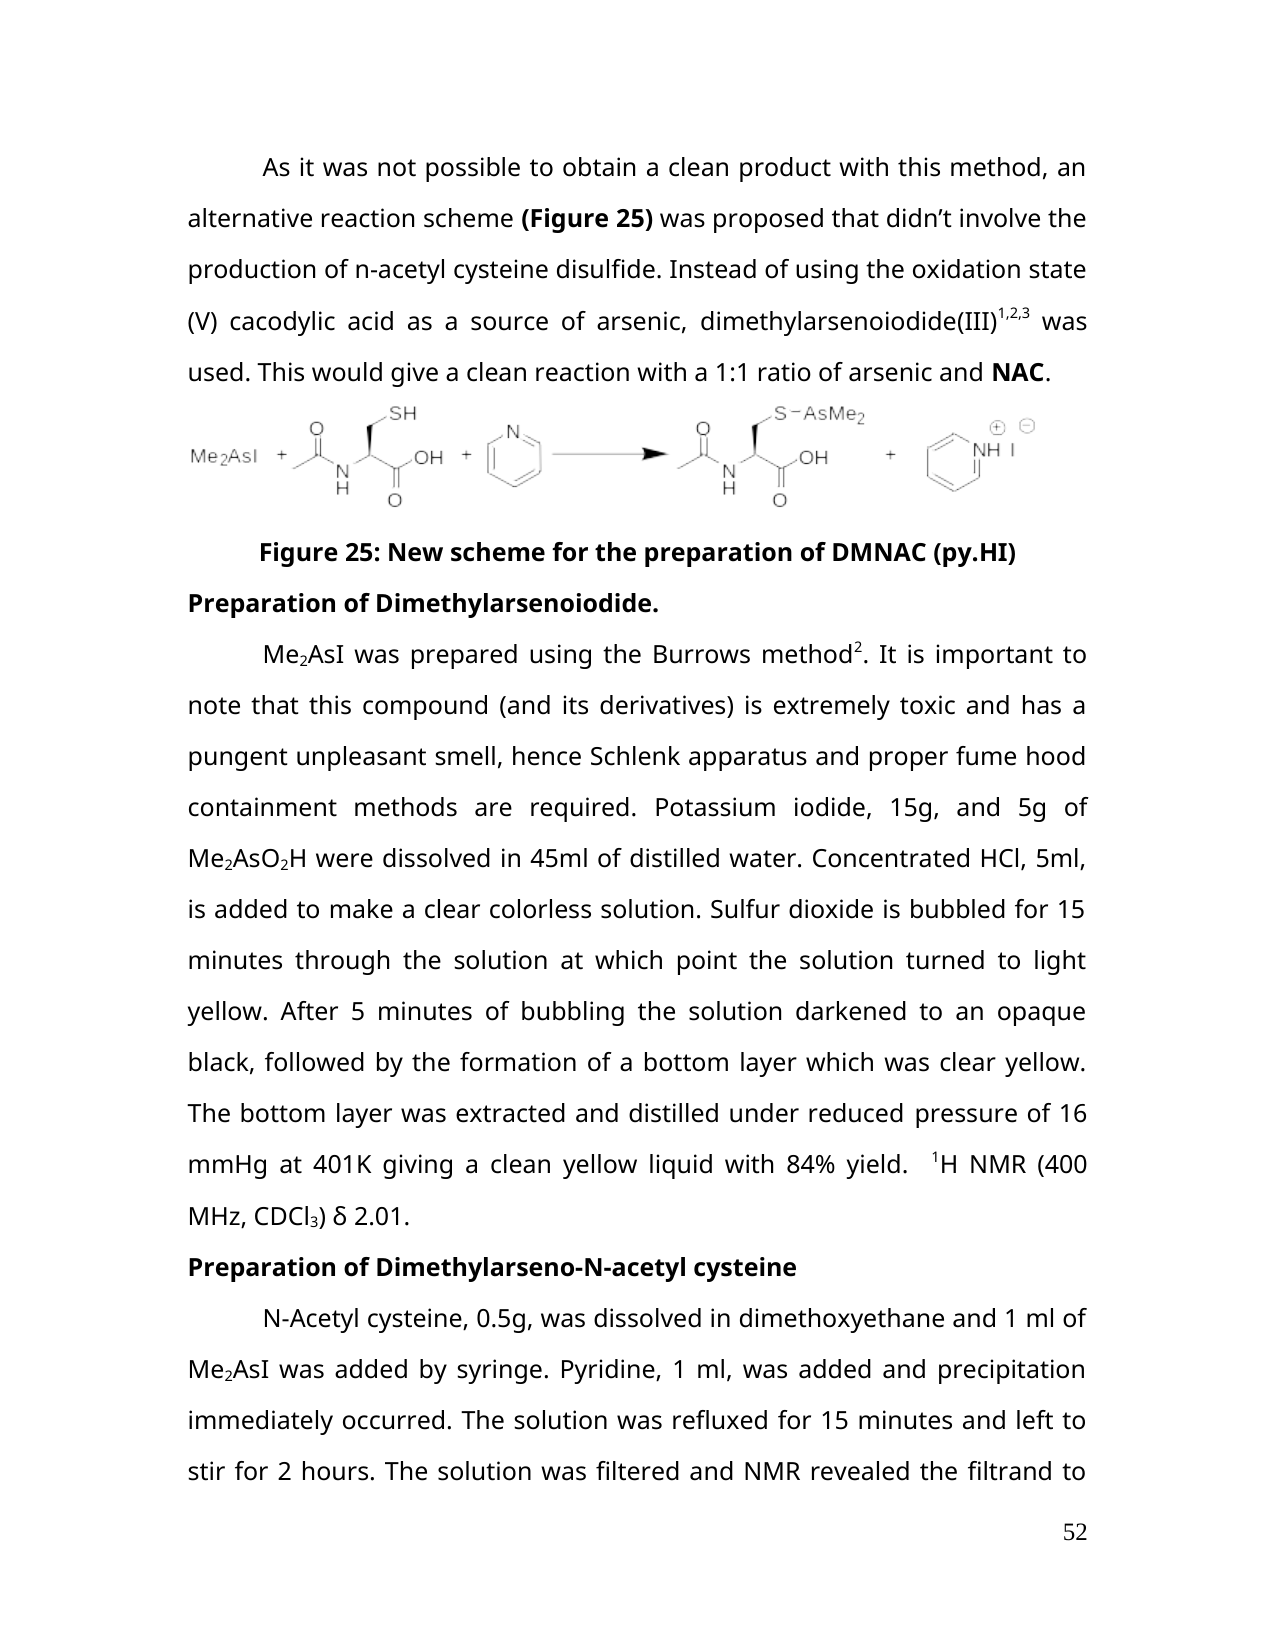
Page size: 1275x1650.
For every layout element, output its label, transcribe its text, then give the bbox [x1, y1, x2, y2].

text Me2AsI was prepared using the Burrows method2. It is important to note that this compound (and its derivatives) is extremely toxic and has a pungent unpleasant smell, hence Schlenk apparatus and proper fume hood containment methods are required. Potassium iodide, 15g, and 5g of Me2AsO2H were dissolved in 45ml of distilled water. Concentrated HCl, 5ml, is added to make a clear colorless solution. Sulfur dioxide is bubbled for 15 minutes through the solution at which point the solution turned to light yellow. After 5 minutes of bubbling the solution darkened to an opaque black, followed by the formation of a bottom layer which was clear yellow. The bottom layer was extracted and distilled under reduced pressure of 16 mmHg at 401K giving a clean yellow liquid with 84% yield. 1H NMR (400 MHz, CDCl3) δ 2.01. [187, 637, 1087, 1232]
text As it was not possible to obtain a clean product with this method, an alternative reaction scheme (Figure 25) was proposed that didn’t involve the production of n-acetyl cysteine disulfide. Instead of using the oxidation state (V) cacodylic acid as a source of arsenic, dimethylarsenoiodide(III)1,2,3 was used. This would give a clean reaction with a 1:1 ratio of arsenic and NAC. [187, 150, 1087, 388]
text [187, 1300, 1087, 1487]
text Preparation of Dimethylarseno-N-acetyl cysteine [187, 1249, 1087, 1283]
text Preparation of Dimethylarsenoiodide. [187, 586, 1087, 620]
text Figure 25: New scheme for the preparation of DMNAC (py.HI) [187, 535, 1087, 569]
